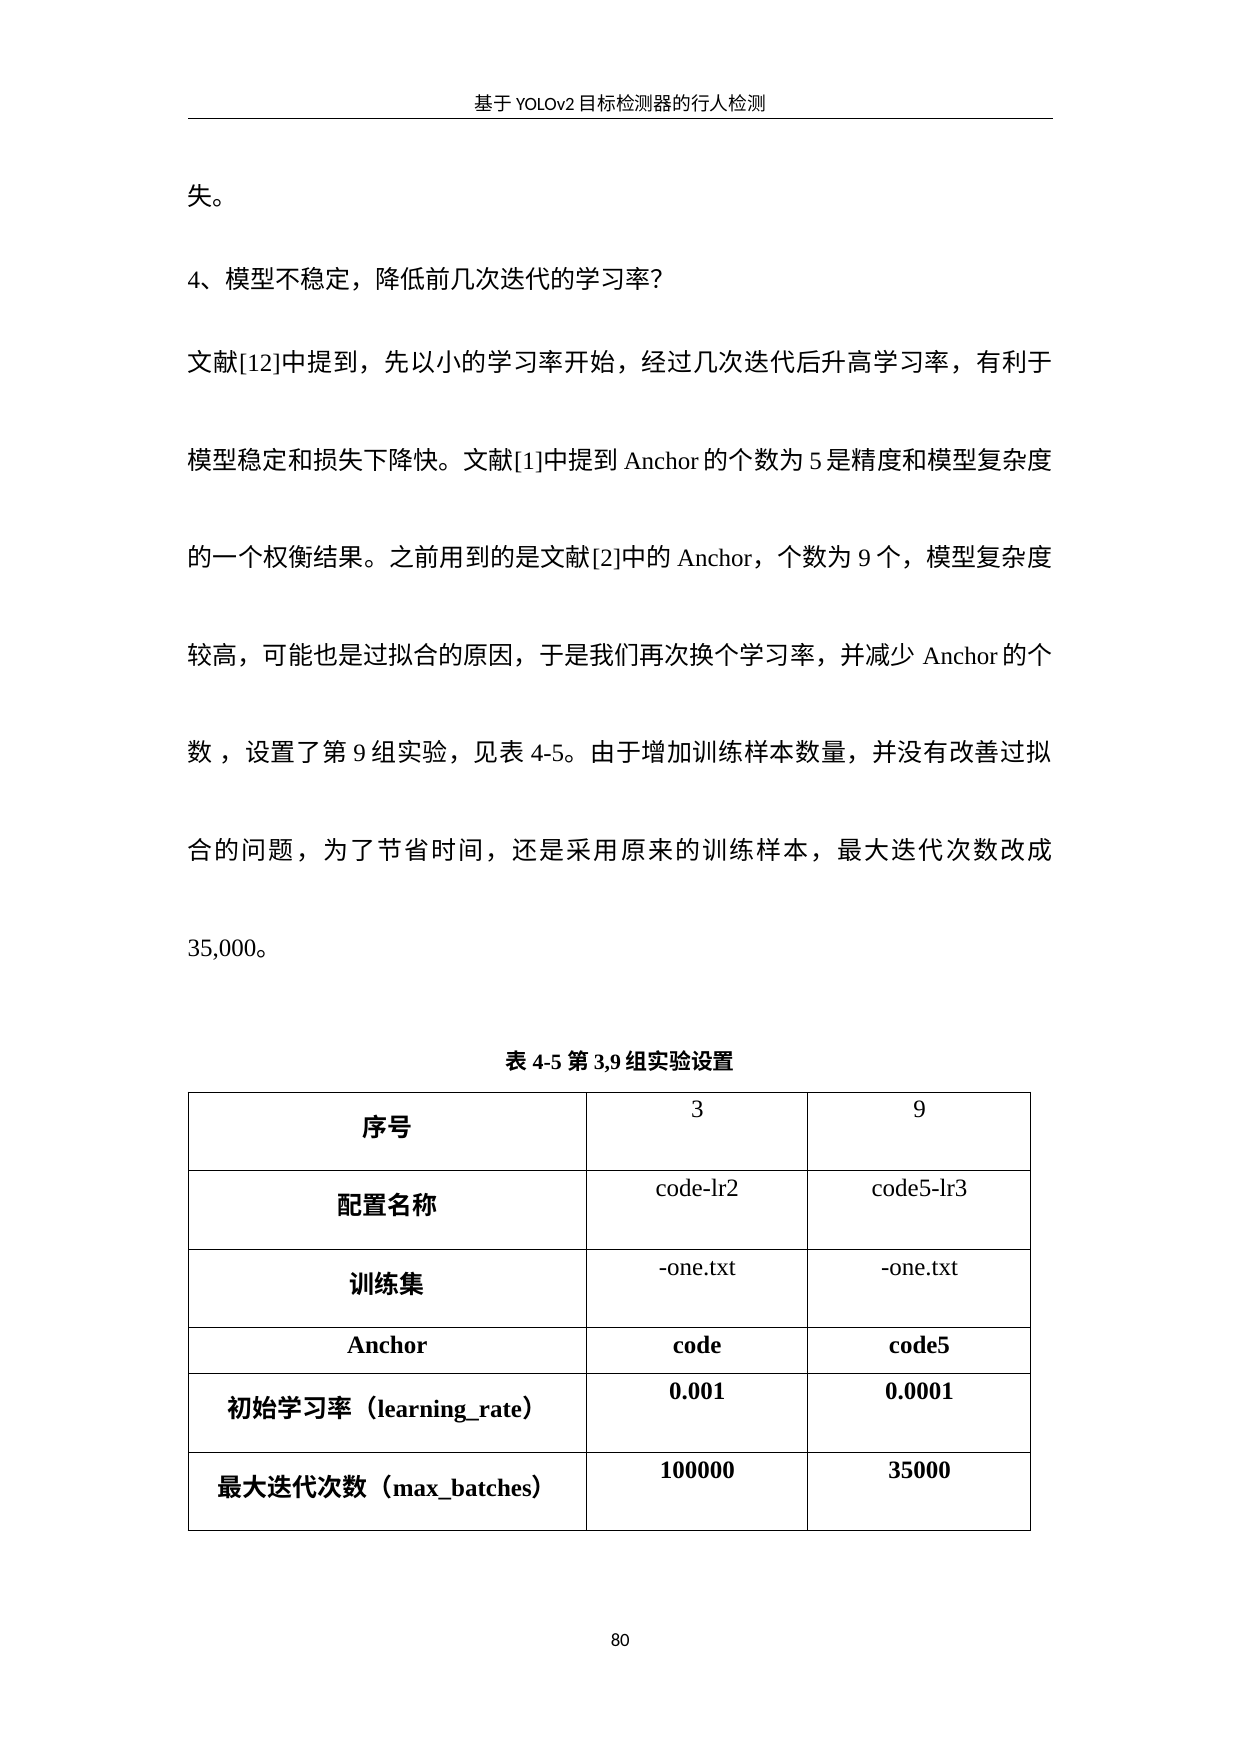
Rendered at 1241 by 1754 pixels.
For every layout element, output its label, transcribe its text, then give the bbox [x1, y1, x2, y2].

table_cell 最大迭代次数（max_batches） [189, 1453, 586, 1530]
table_cell 配置名称 [189, 1171, 586, 1249]
table_cell 35000 [808, 1453, 1030, 1530]
table_header 序号 [189, 1093, 586, 1170]
text 4、模型不稳定，降低前几次迭代的学习率？ [187, 245, 1053, 310]
text 表 4-5 第3,9组实验设置 [187, 1043, 1053, 1076]
table_cell 0.0001 [808, 1374, 1030, 1452]
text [187, 162, 1053, 227]
table_cell Anchor [189, 1328, 586, 1373]
table_cell 100000 [587, 1453, 807, 1530]
table_cell code-lr2 [587, 1171, 807, 1249]
table_cell 训练集 [189, 1250, 586, 1327]
table_cell 0.001 [587, 1374, 807, 1452]
table_cell -one.txt [587, 1250, 807, 1327]
table_cell 初始学习率（learning_rate） [189, 1374, 586, 1452]
table_header 9 [808, 1093, 1030, 1170]
table_header 3 [587, 1093, 807, 1170]
table_cell code5-lr3 [808, 1171, 1030, 1249]
text 文献[12]中提到，先以小的学习率开始，经过几次迭代后升高学习率，有利于模型稳定和损失下降快。文献[1]中提到Anchor的个数为5是精度和模型复杂度的一个权衡结果。之前用到的是文献[2]中的Anchor，个数为9个，模型复杂度较高，可能也是过拟合的原因，于是我们再次换个学习率，并减少Anchor的个数 ，设置了第9组实验，见表4-5。由于增加训练样本数量，并没有改善过拟合的问题，为了节省时间，还是采用原来的训练样本，最大迭代次数改成35,000。 [187, 328, 1053, 978]
table_cell -one.txt [808, 1250, 1030, 1327]
table_cell code [587, 1328, 807, 1373]
table_cell code5 [808, 1328, 1030, 1373]
